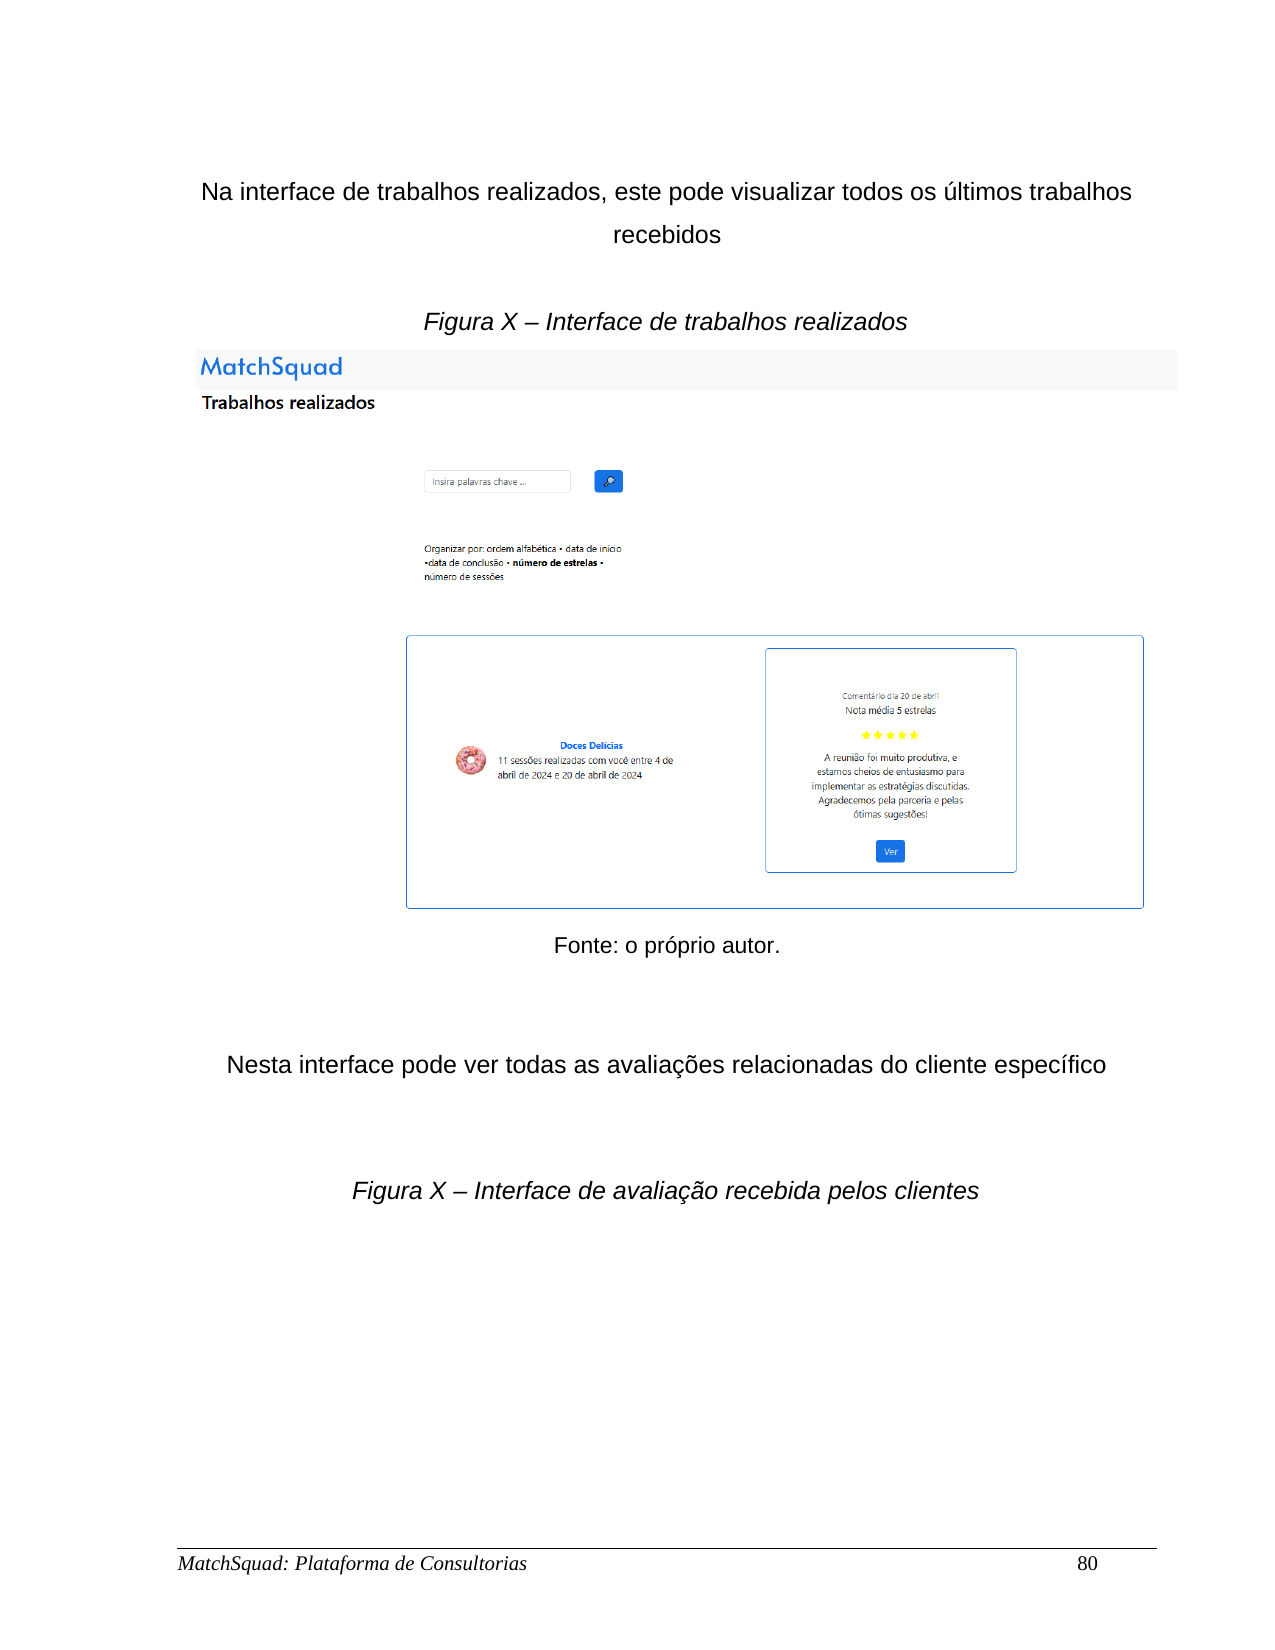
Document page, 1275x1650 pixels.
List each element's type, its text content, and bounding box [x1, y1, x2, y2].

text Figura X – Interface de avaliação recebida pelos clientes [177, 1176, 1157, 1204]
text Nesta interface pode ver todas as avaliações relacionadas do cliente específico [177, 1050, 1157, 1079]
text Figura X – Interface de trabalhos realizados [177, 307, 1157, 335]
text Na interface de trabalhos realizados, este pode visualizar todos os últimos trabalhos recebidos [177, 177, 1157, 249]
text Fonte: o próprio autor. [177, 350, 1157, 958]
